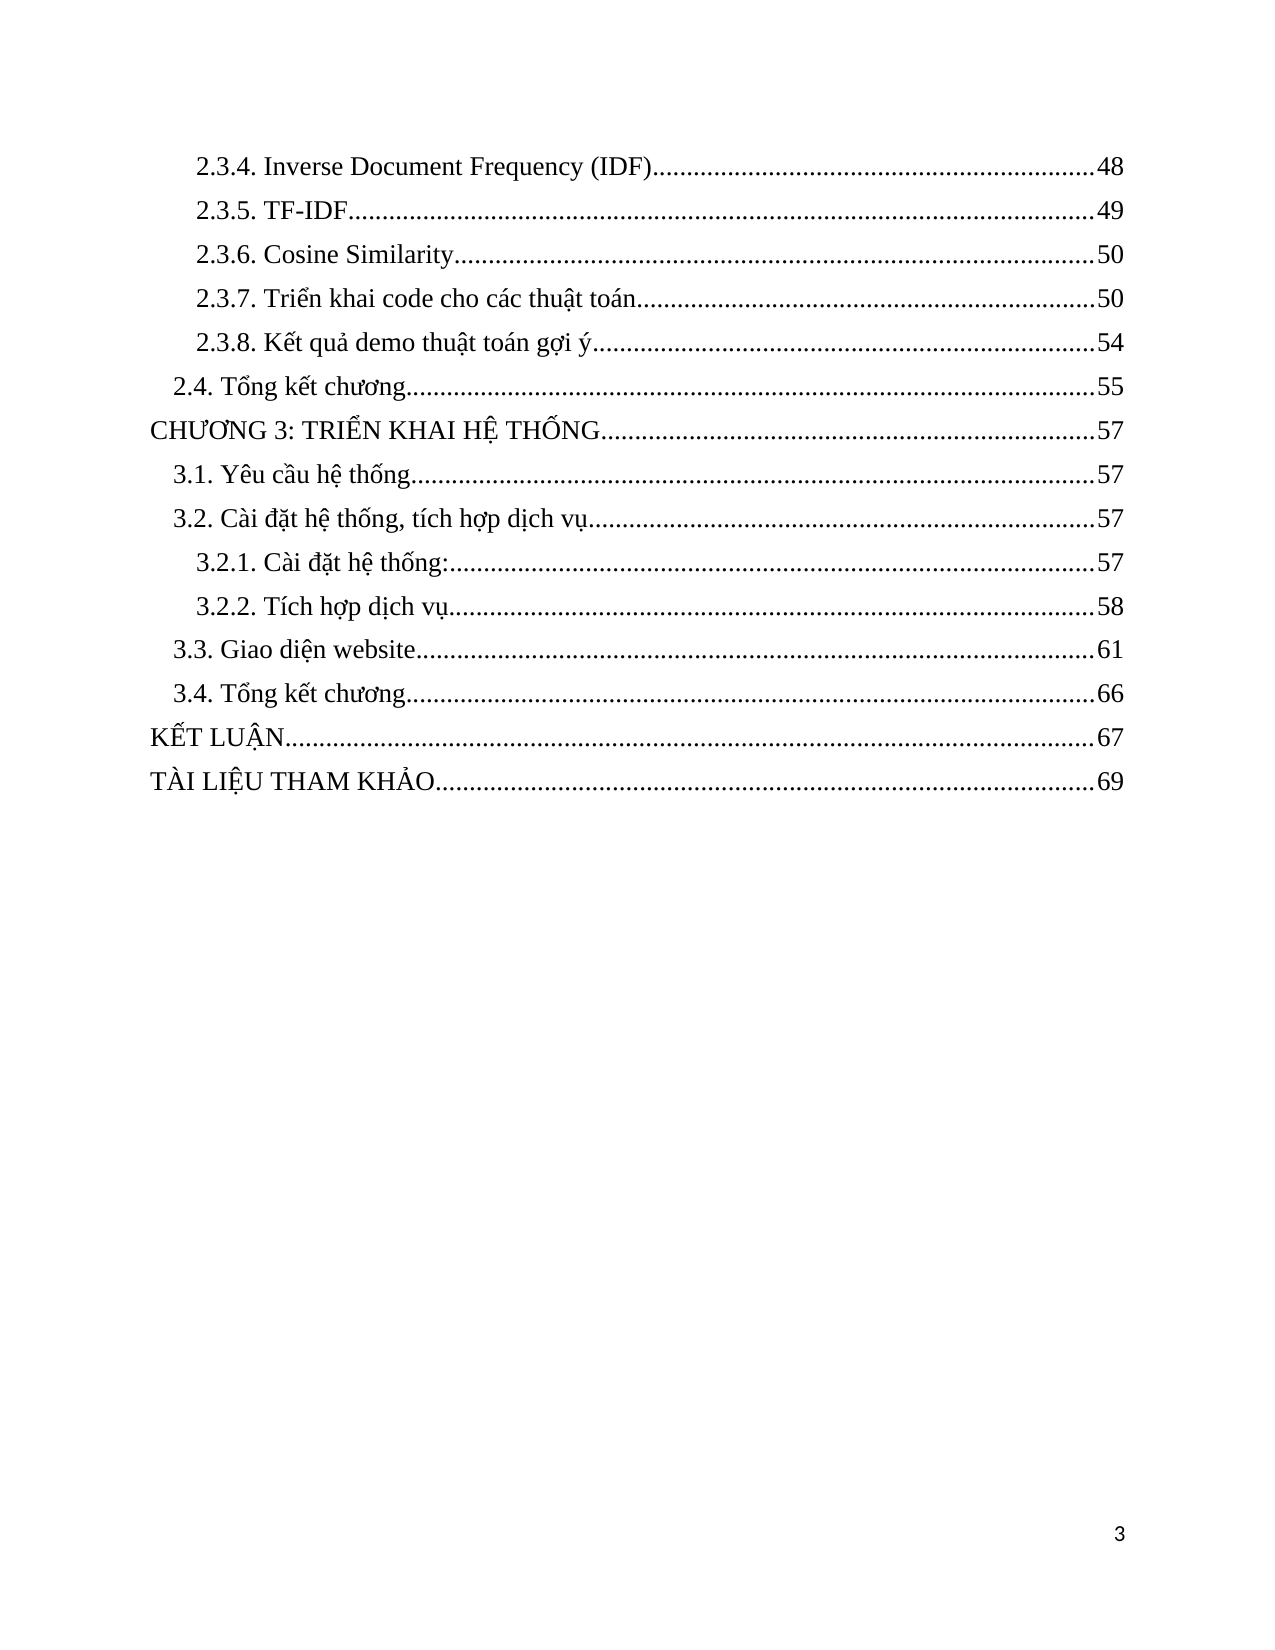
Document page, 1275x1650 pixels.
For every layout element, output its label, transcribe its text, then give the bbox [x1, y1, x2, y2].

text 3.2. Cài đặt hệ thống, tích hợp dịch vụ 57 [173, 502, 1125, 533]
text 3.3. Giao diện website 61 [173, 633, 1125, 665]
text 2.3.7. Triển khai code cho các thuật toán 50 [196, 282, 1125, 313]
text 2.3.5. TF-IDF 49 [196, 194, 1125, 225]
text 2.3.8. Kết quả demo thuật toán gợi ý 54 [196, 326, 1125, 357]
text KẾT LUẬN 67 [150, 721, 1125, 753]
text 2.3.4. Inverse Document Frequency (IDF) 48 [196, 150, 1125, 181]
text 2.3.6. Cosine Similarity 50 [196, 238, 1125, 269]
text 3.4. Tổng kết chương 66 [173, 677, 1125, 709]
text TÀI LIỆU THAM KHẢO 69 [150, 765, 1125, 797]
text 3.2.1. Cài đặt hệ thống: 57 [196, 546, 1125, 577]
text 3.2.2. Tích hợp dịch vụ 58 [196, 589, 1125, 621]
text CHƯƠNG 3: TRIỂN KHAI HỆ THỐNG 57 [150, 414, 1125, 445]
text 3.1. Yêu cầu hệ thống 57 [173, 458, 1125, 489]
text 2.4. Tổng kết chương 55 [173, 370, 1125, 401]
